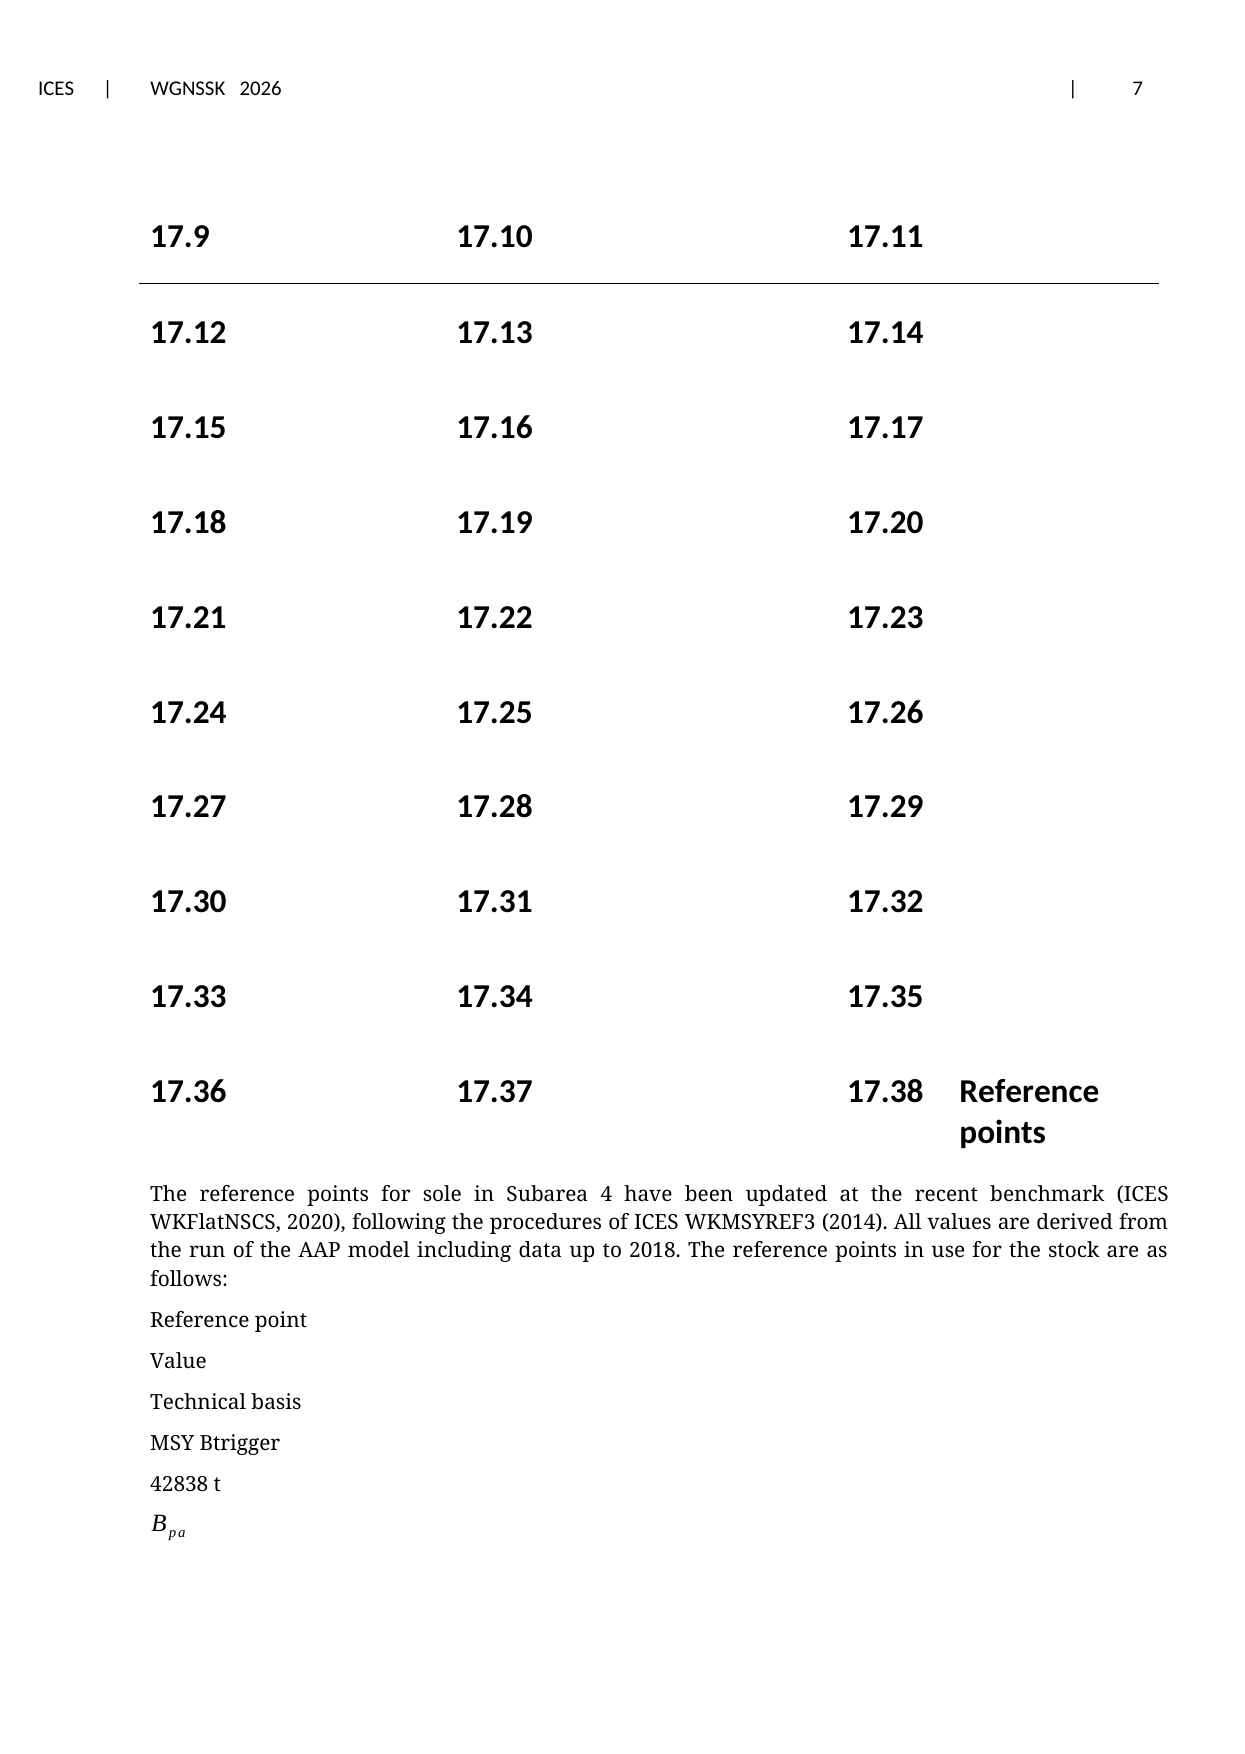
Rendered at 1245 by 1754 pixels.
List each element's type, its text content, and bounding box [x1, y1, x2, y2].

table_cell 0.21-0.31 [445, 1043, 836, 1179]
subtitle Reference points [150, 1070, 433, 1111]
subtitle Reference points [150, 880, 433, 921]
subtitle Reference points [456, 311, 824, 352]
subtitle Reference points [456, 406, 824, 447]
table_cell Flim [139, 664, 445, 758]
subtitle Reference points [150, 311, 433, 352]
subtitle Reference points [150, 406, 433, 447]
subtitle Reference points [456, 691, 824, 731]
table_header Technical basis [836, 188, 1159, 282]
table_cell 0.21 [445, 379, 836, 474]
table_cell Fpa [139, 759, 445, 853]
table_cell Consistent with ranges provided by ICES (2017a), resulting in no more than 5% reduction in long-term yield compared with MSY [836, 1043, 1159, 1179]
table_cell [836, 284, 1159, 379]
table_cell MSY range Flower [139, 948, 445, 1043]
table_cell 42838 t [445, 569, 836, 663]
subtitle Reference points [847, 1070, 1147, 1152]
subtitle Reference points [847, 406, 1147, 447]
table_cell MSY range Fupper [139, 1043, 445, 1179]
subtitle Reference points [847, 880, 1147, 921]
table_cell FMSY [139, 379, 445, 474]
subtitle Reference points [456, 880, 824, 921]
table_header Value [445, 188, 836, 282]
table_cell 0.123-0.21 [445, 948, 836, 1043]
table_cell [836, 759, 1159, 853]
table_cell MSY Btrigger [139, 284, 445, 379]
table_cell [836, 569, 1159, 663]
subtitle Reference points [456, 596, 824, 636]
table_cell Break-point of hockey stick stock-recruit relationship, based on the recruitment period 1958-2018 [836, 474, 1159, 569]
table_cell 30828 t [445, 474, 836, 569]
table_cell EQsim analysis, based on the recruitment period 1958-2018 [836, 664, 1159, 758]
subtitle Reference points [456, 501, 824, 542]
table_cell Bpa [139, 569, 445, 663]
subtitle Reference points [847, 311, 1147, 352]
subtitle Reference points [456, 1070, 824, 1111]
table_cell MSY Btrigger [139, 853, 445, 948]
subtitle Reference points [847, 786, 1147, 826]
subtitle Reference points [847, 214, 1147, 255]
subtitle Reference points [847, 975, 1147, 1016]
subtitle Reference points [150, 596, 433, 636]
subtitle Reference points [150, 691, 433, 731]
subtitle Reference points [456, 975, 824, 1016]
subtitle Reference points [150, 501, 433, 542]
subtitle Reference points [150, 214, 433, 255]
subtitle Reference points [847, 691, 1147, 731]
table_cell 0.42 [445, 664, 836, 758]
subtitle Reference points [150, 975, 433, 1016]
table_cell 42838 t [445, 284, 836, 379]
table_header Reference point [139, 188, 445, 282]
subtitle Reference points [456, 214, 824, 255]
subtitle Reference points [847, 596, 1147, 636]
subtitle Reference points [847, 501, 1147, 542]
table_cell EQsim analysis based on the recruitment period 1958-2015 [836, 379, 1159, 474]
table_cell Consistent with ranges provided by ICES (2017a), resulting in no more than 5% reduction in long-term yield compared with MSY [836, 948, 1159, 1043]
table_cell Blim [139, 474, 445, 569]
table_cell MSY [836, 853, 1159, 948]
table_cell 42838 t [445, 853, 836, 948]
table_cell 0.31 [445, 759, 836, 853]
subtitle Reference points [456, 786, 824, 826]
subtitle Reference points [150, 786, 433, 826]
